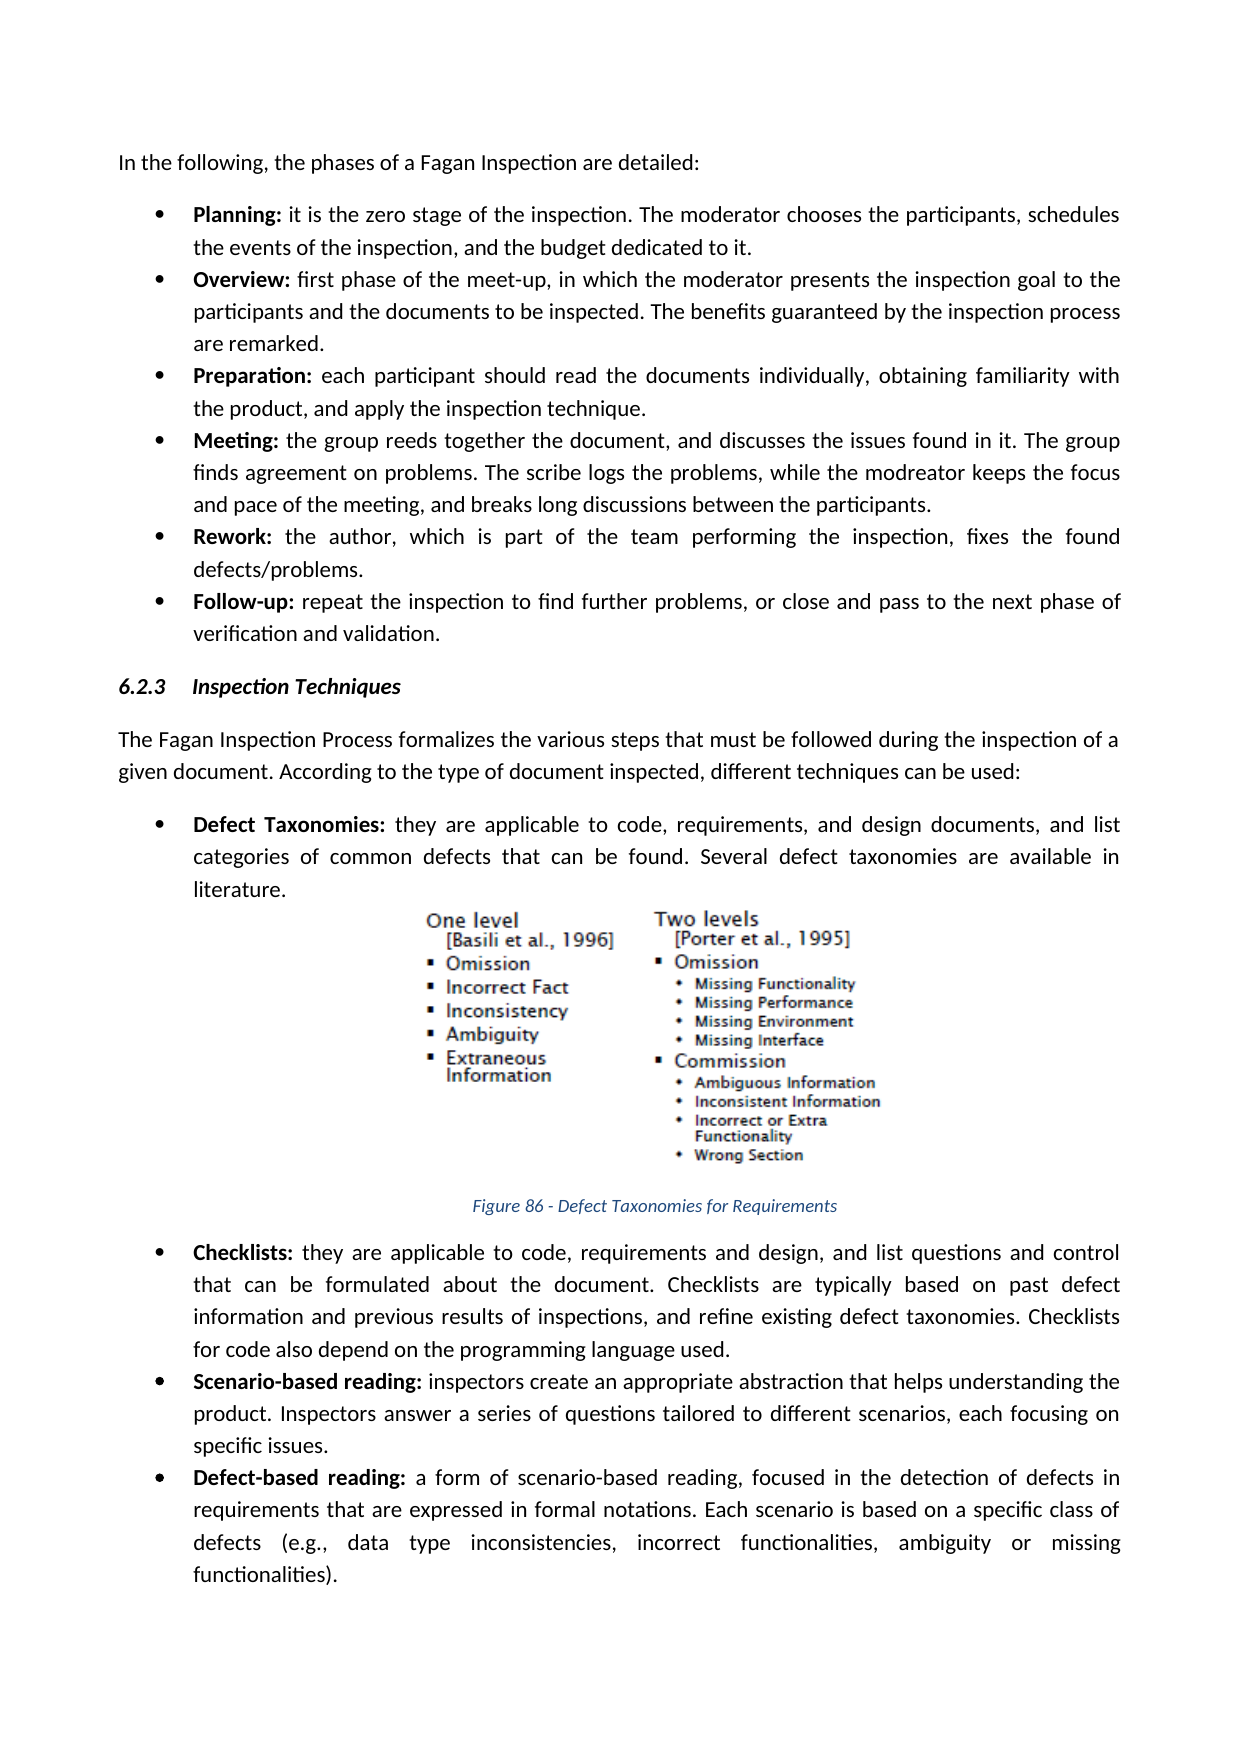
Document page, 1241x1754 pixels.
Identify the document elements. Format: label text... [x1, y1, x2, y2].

list Meeting: the group reeds together the document, and discusses the issues found in it. The group finds agreement on problems. The scribe logs the problems, while the modreator keeps the focus and pace of the meeting, and breaks long discussions between the participants. [156, 426, 1122, 518]
text The Fagan Inspection Process formalizes the various steps that must be followed during the inspection of a given document. According to the type of document inspected, different techniques can be used: [118, 725, 1122, 785]
list Planning: it is the zero stage of the inspection. The moderator chooses the participants, schedules the events of the inspection, and the budget dedicated to it. [156, 201, 1122, 261]
text 6.2.3 Inspection Techniques [118, 672, 1122, 700]
list Rework: the author, which is part of the team performing the inspection, fixes the found defects/problems. [156, 522, 1122, 583]
text In the following, the phases of a Fagan Inspection are detailed: [118, 148, 1122, 176]
list Scenario-based reading: inspectors create an appropriate abstraction that helps understanding the product. Inspectors answer a series of questions tailored to different scenarios, each focusing on specific issues. [156, 1367, 1122, 1459]
list Follow-up: repeat the inspection to find further problems, or close and pass to the next phase of verification and validation. [156, 587, 1122, 647]
list Preparation: each participant should read the documents individually, obtaining familiarity with the product, and apply the inspection technique. [156, 362, 1122, 422]
list Defect Taxonomies: they are applicable to code, requirements, and design documents, and list categories of common defects that can be found. Several defect taxonomies are available in literature. [156, 810, 1122, 903]
text Figure 86 - Defect Taxonomies for Requirements [118, 1194, 1122, 1217]
picture [418, 906, 897, 1170]
list Overview: first phase of the meet-up, in which the moderator presents the inspection goal to the participants and the documents to be inspected. The benefits guaranteed by the inspection process are remarked. [156, 265, 1122, 357]
list Defect-based reading: a form of scenario-based reading, focused in the detection of defects in requirements that are expressed in formal notations. Each scenario is based on a specific class of defects (e.g., data type inconsistencies, incorrect functionalities, ambiguity or missing functionalities). [156, 1463, 1122, 1588]
list Checklists: they are applicable to code, requirements and design, and list questions and control that can be formulated about the document. Checklists are typically based on past defect information and previous results of inspections, and refine existing defect taxonomies. Checklists for code also depend on the programming language used. [156, 1238, 1122, 1363]
